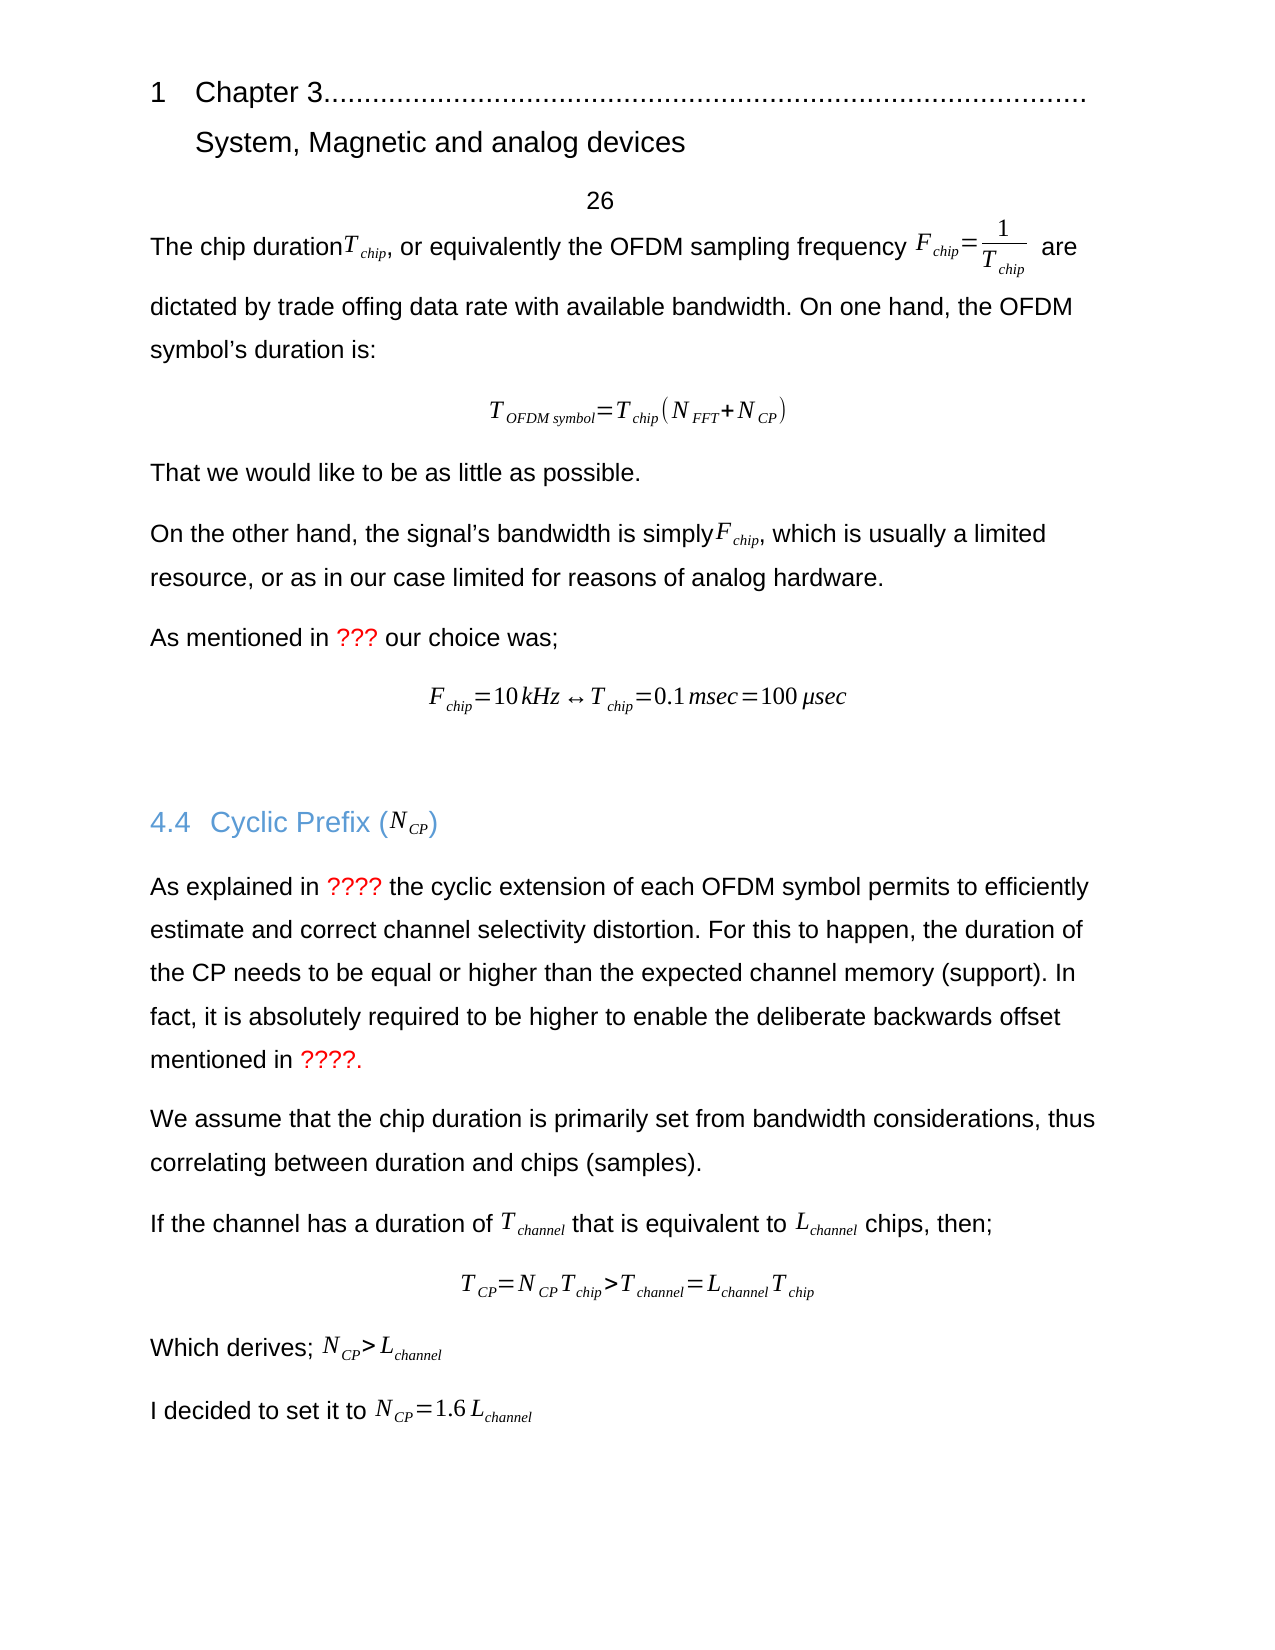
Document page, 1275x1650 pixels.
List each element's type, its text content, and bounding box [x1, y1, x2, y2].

text We assume that the chip duration is primarily set from bandwidth considerations, thus correlating between duration and chips (samples). [150, 1104, 1125, 1176]
text As explained in ???? the cyclic extension of each OFDM symbol permits to efficiently estimate and correct channel selectivity distortion. For this to happen, the duration of the CP needs to be equal or higher than the expected channel memory (support). In fact, it is absolutely required to be higher to enable the deliberate backwards offset mentioned in ????. [150, 872, 1125, 1073]
text On the other hand, the signal’s bandwidth is simply, which is usually a limited resource, or as in our case limited for reasons of analog hardware. [150, 518, 1125, 592]
text If the channel has a duration of that is equivalent to chips, then; [150, 1207, 1125, 1239]
text As mentioned in ??? our choice was; [150, 623, 1125, 652]
text That we would like to be as little as possible. [150, 458, 1125, 487]
text The chip duration, or equivalently the OFDM sampling frequency are dictated by trade offing data rate with available bandwidth. On one hand, the OFDM symbol’s duration is: [150, 215, 1125, 364]
text I decided to set it to [150, 1394, 1125, 1426]
subtitle Cyclic Prefix () [150, 805, 1125, 839]
text Which derives; [150, 1332, 1125, 1363]
